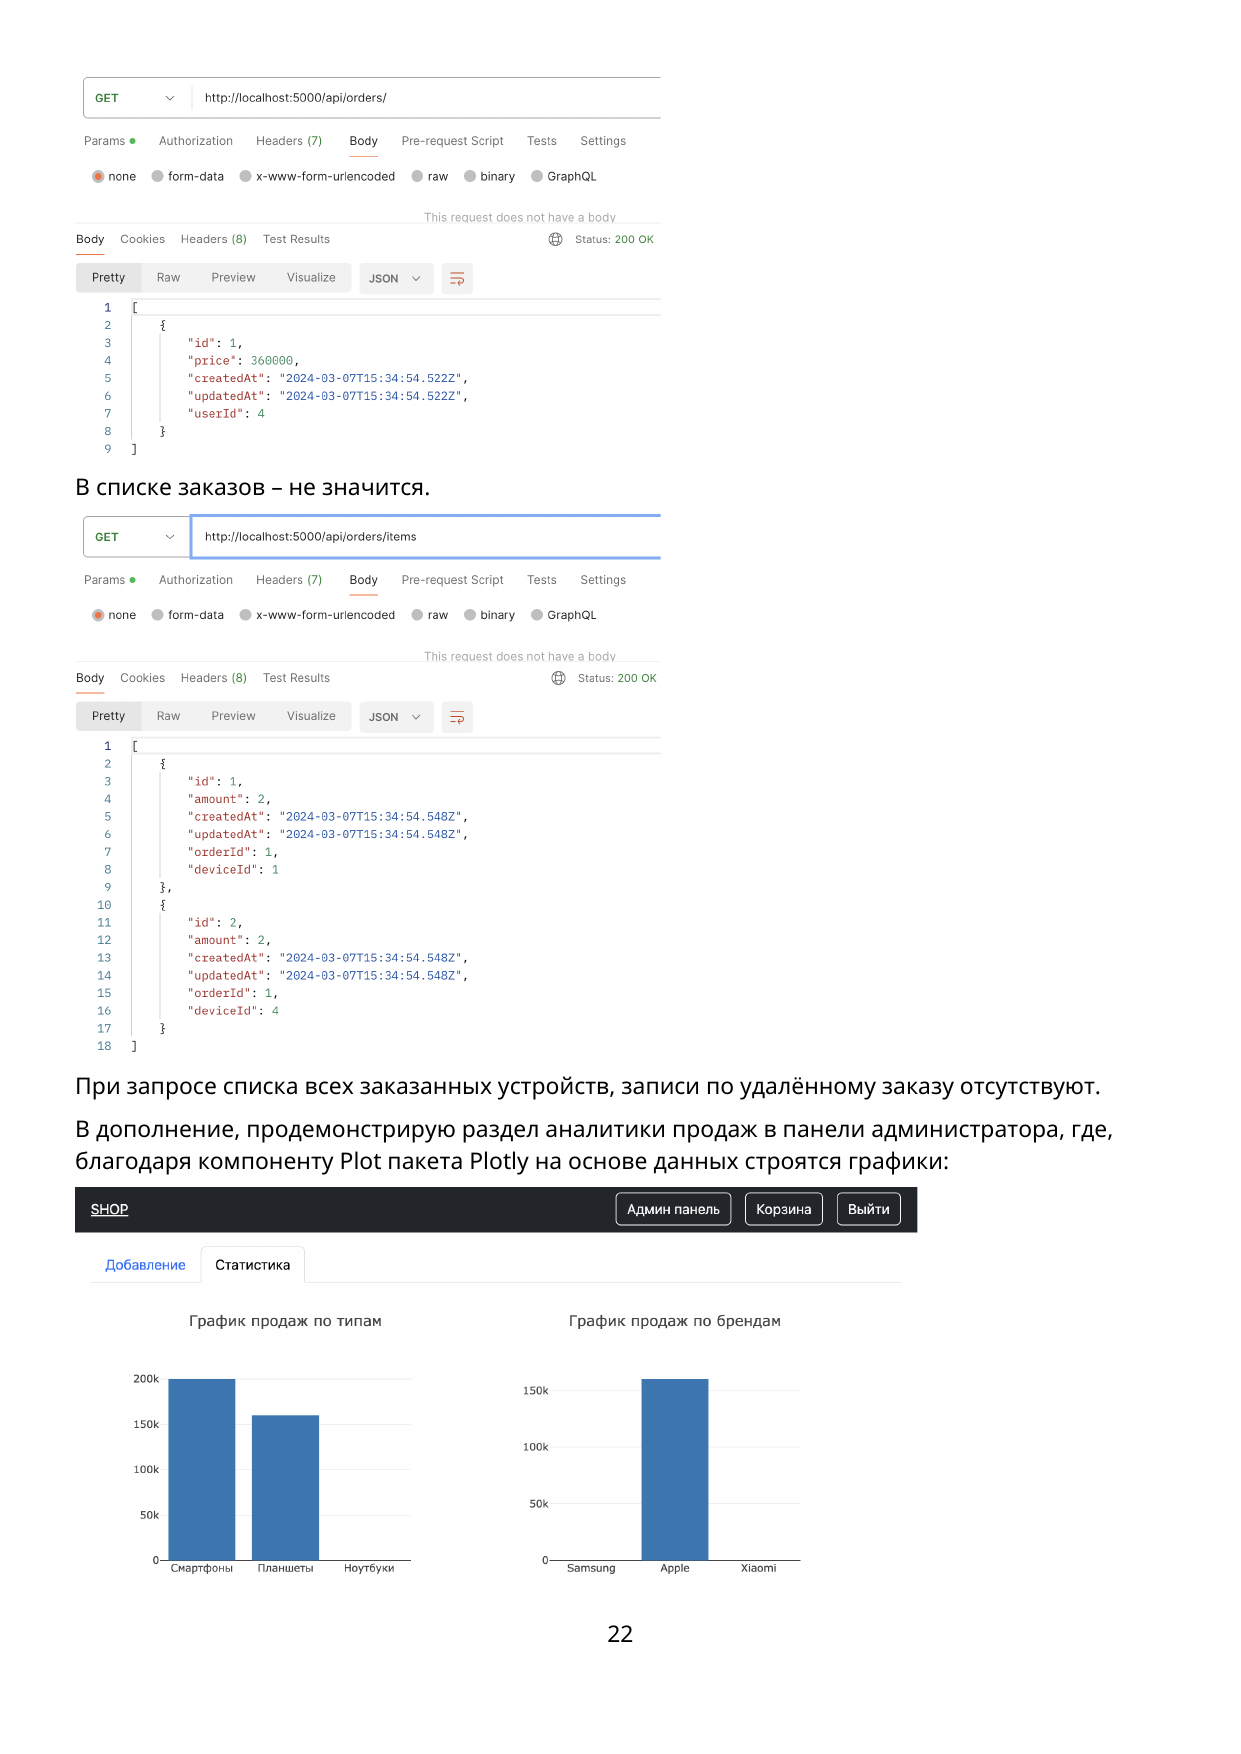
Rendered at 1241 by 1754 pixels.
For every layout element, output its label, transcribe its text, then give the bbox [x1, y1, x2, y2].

text В дополнение, продемонстрирую раздел аналитики продаж в панели администратора, где, благодаря компоненту Plot пакета Plotly на основе данных строятся графики: [75, 1113, 1165, 1176]
text В списке заказов – не значится. [75, 471, 1165, 502]
picture [75, 75, 661, 460]
picture [75, 1187, 918, 1588]
picture [75, 513, 661, 1059]
text При запросе списка всех заказанных устройств, записи по удалённому заказу отсутствуют. [75, 1070, 1165, 1102]
